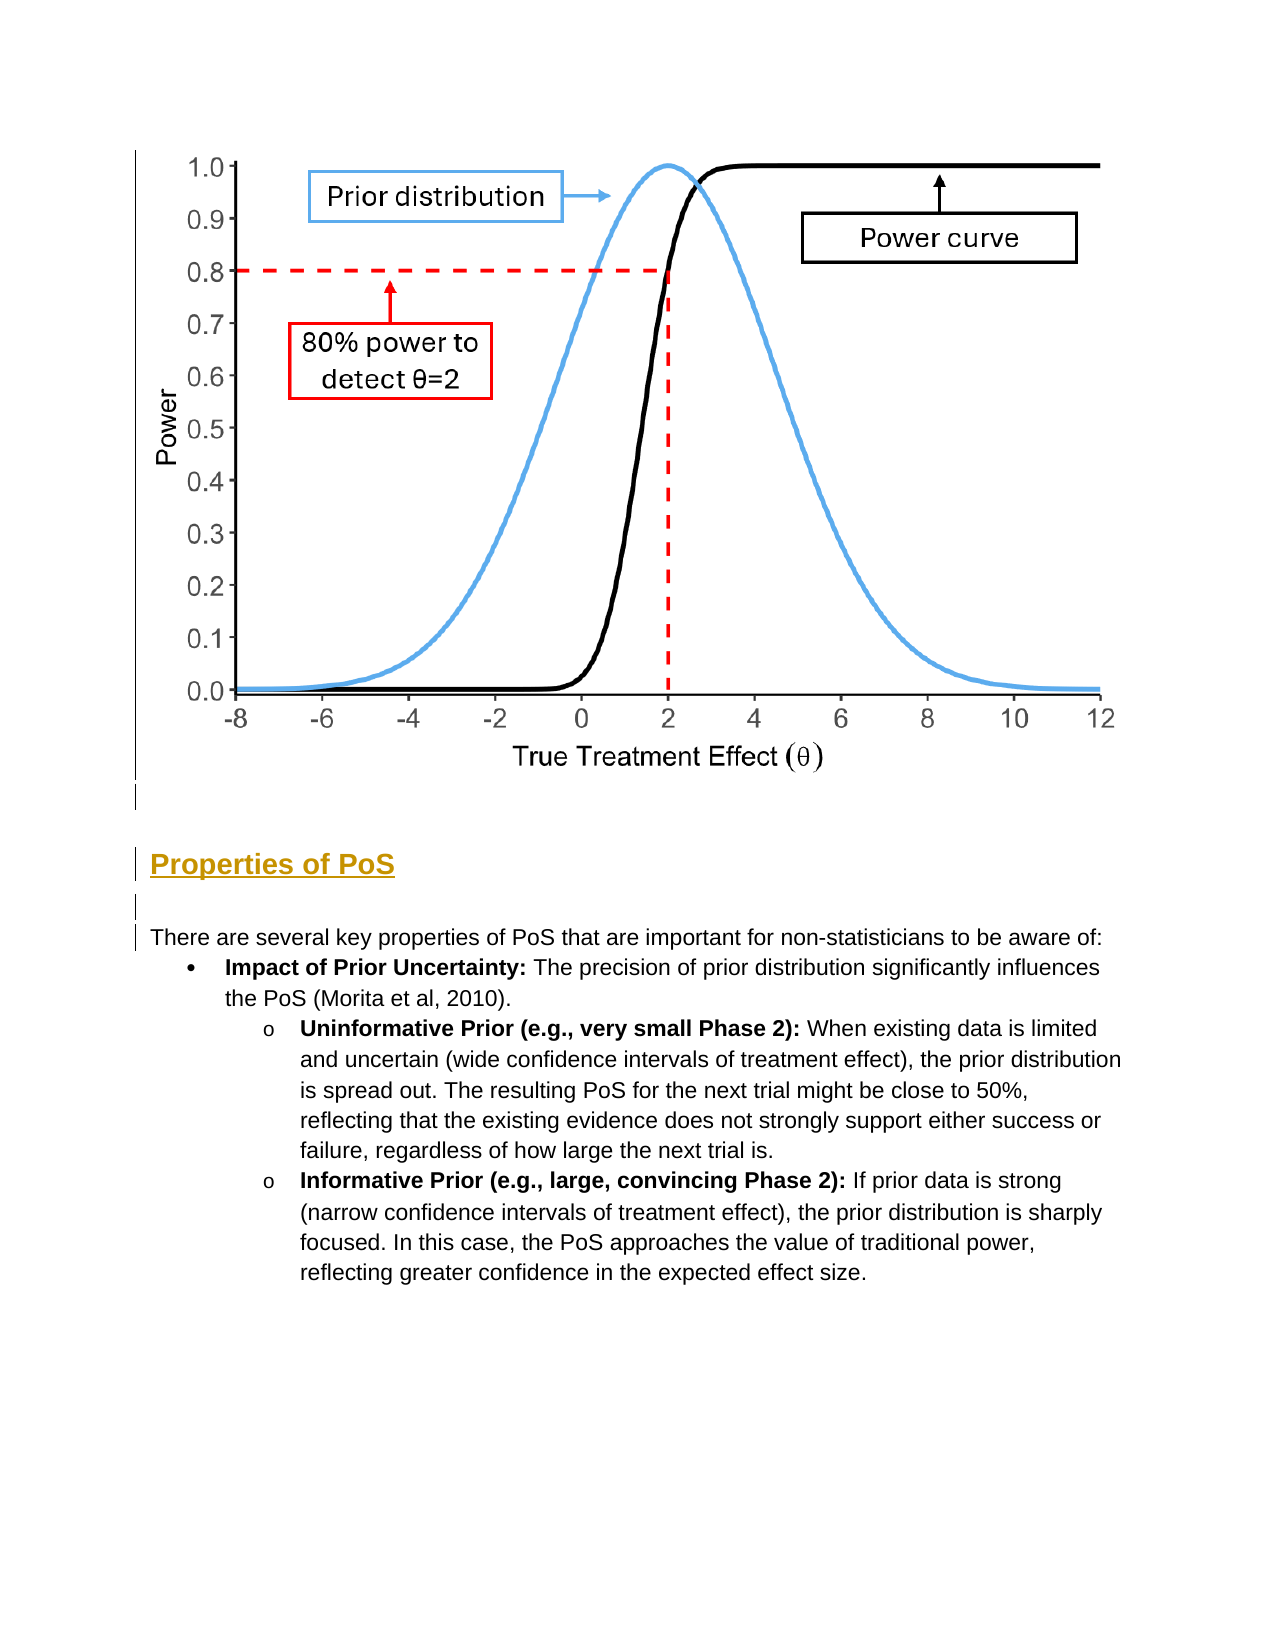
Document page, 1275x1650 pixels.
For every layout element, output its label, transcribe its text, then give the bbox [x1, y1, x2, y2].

list Impact of Prior Uncertainty: The precision of prior distribution significantly influences the PoS (Morita et al, 2010). [187, 954, 1125, 1011]
picture [150, 150, 1125, 780]
list Uninformative Prior (e.g., very small Phase 2): When existing data is limited and uncertain (wide confidence intervals of treatment effect), the prior distribution is spread out. The resulting PoS for the next trial might be close to 50%, reflecting that the existing evidence does not strongly support either success or failure, regardless of how large the next trial is. [262, 1015, 1125, 1163]
list Informative Prior (e.g., large, convincing Phase 2): If prior data is strong (narrow confidence intervals of treatment effect), the prior distribution is sharply focused. In this case, the PoS approaches the value of traditional power, reflecting greater confidence in the expected effect size. [262, 1167, 1125, 1286]
text There are several key properties of PoS that are important for non-statisticians to be aware of: [150, 924, 1125, 951]
